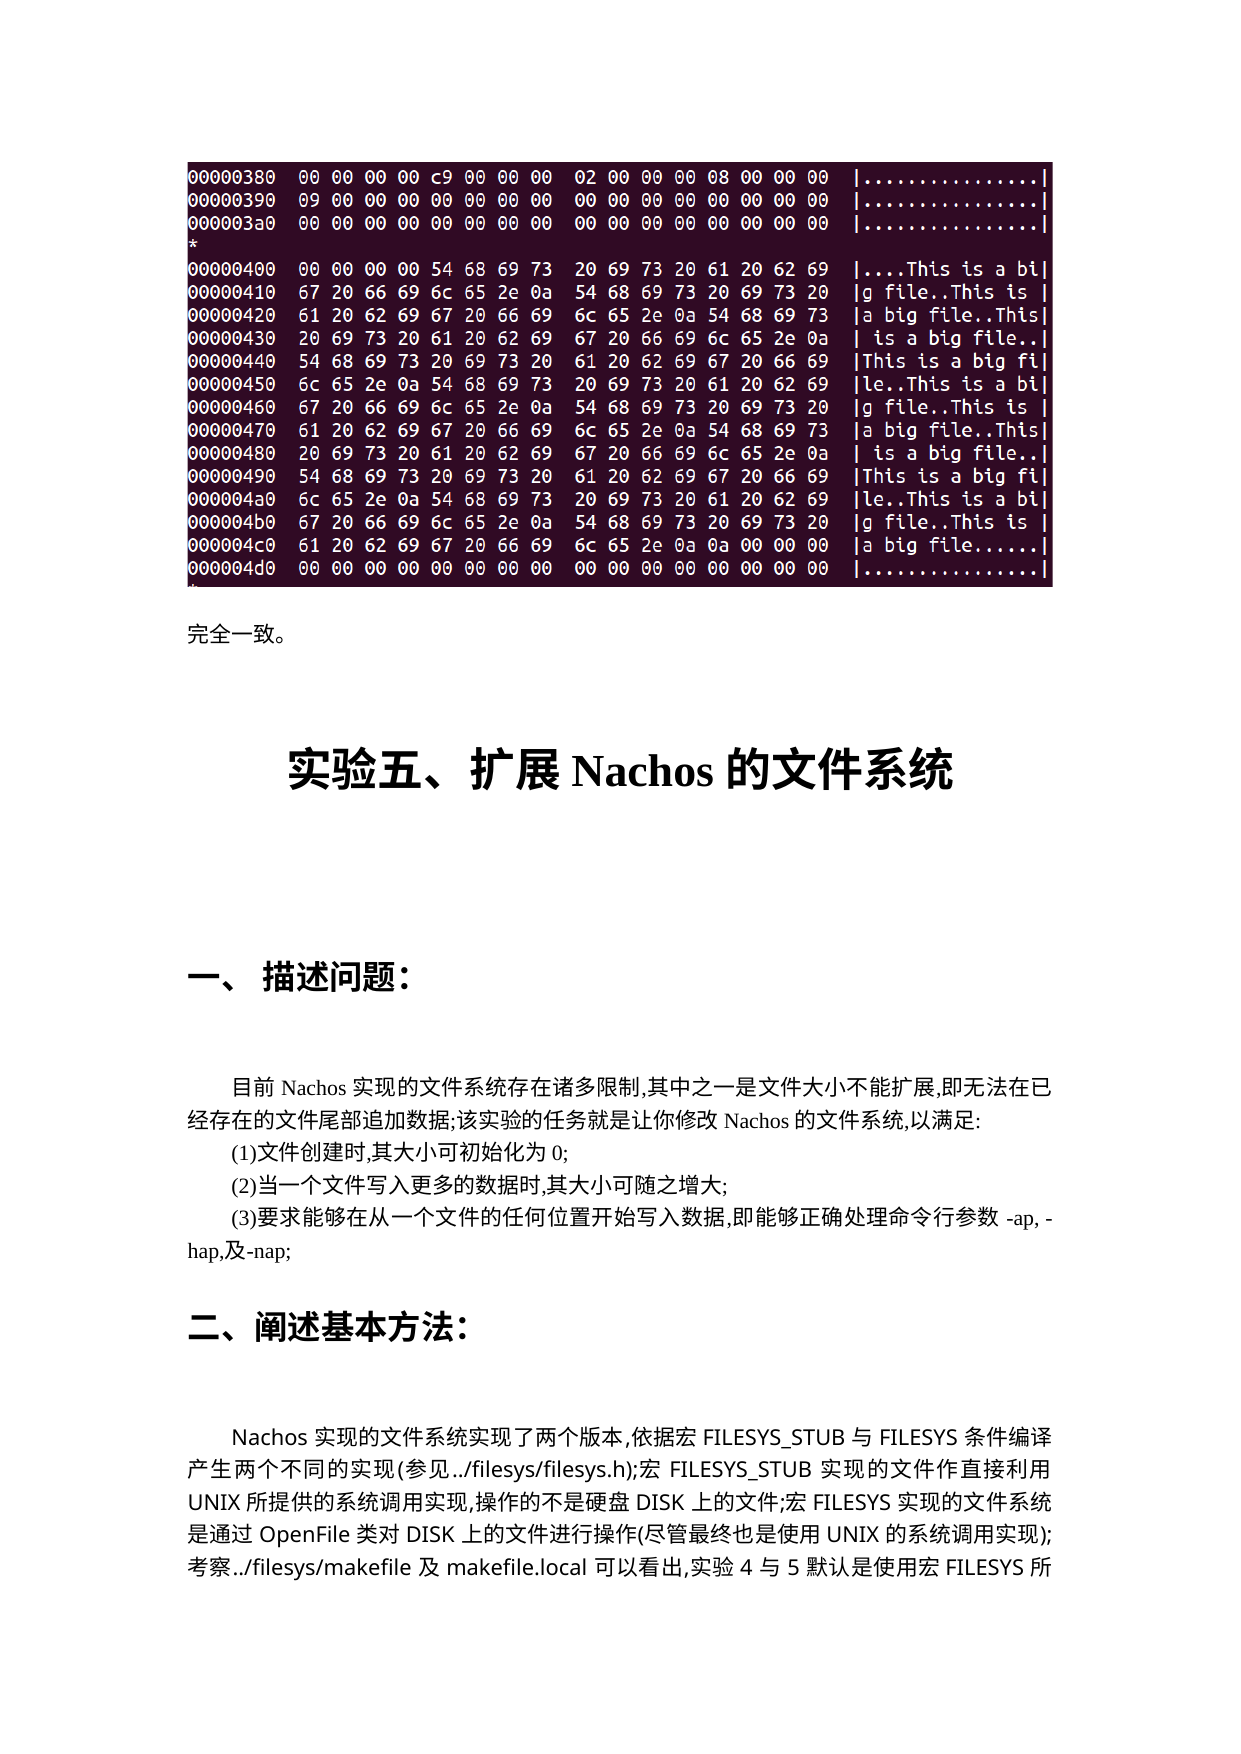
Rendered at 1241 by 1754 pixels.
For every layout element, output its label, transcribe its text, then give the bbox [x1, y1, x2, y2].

subtitle 描述问题： [187, 943, 1053, 1008]
text 完全一致。 [187, 617, 1053, 649]
text (3)要求能够在从一个文件的任何位置开始写入数据,即能够正确处理命令行参数 -ap, -hap,及-nap; [187, 1200, 1053, 1265]
subtitle 实验五、扩展 Nachos 的文件系统 [187, 717, 1053, 815]
text 目前 Nachos 实现的文件系统存在诸多限制,其中之一是文件大小不能扩展,即无法在已经存在的文件尾部追加数据;该实验的任务就是让你修改 Nachos 的文件系统,以满足: [187, 1070, 1053, 1135]
text (2)当一个文件写入更多的数据时,其大小可随之增大; [187, 1167, 1053, 1200]
subtitle 二、阐述基本方法： [187, 1292, 1053, 1357]
text (1)文件创建时,其大小可初始化为 0; [187, 1135, 1053, 1167]
picture [187, 162, 1053, 587]
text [187, 1419, 1053, 1582]
